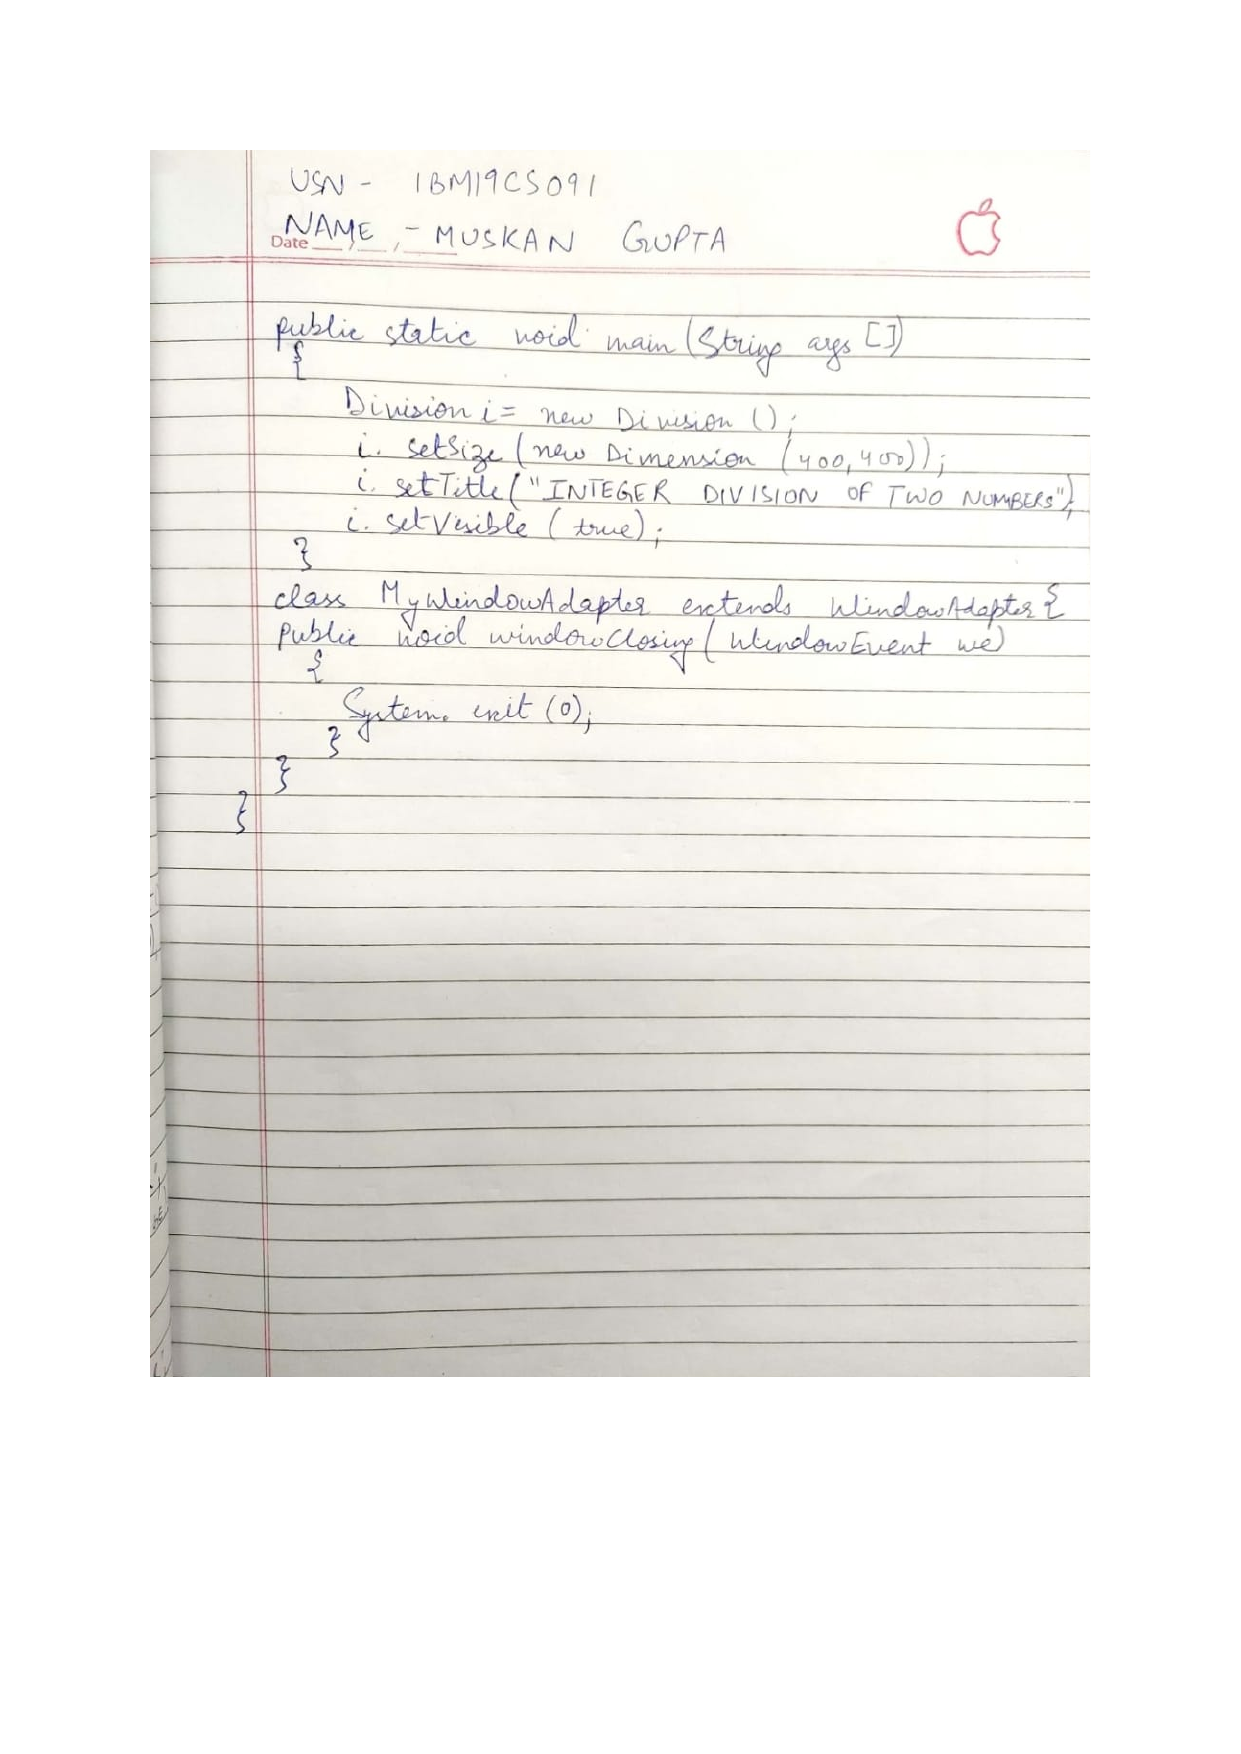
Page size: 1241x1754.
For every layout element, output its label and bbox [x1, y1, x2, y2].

picture [150, 150, 1091, 1377]
